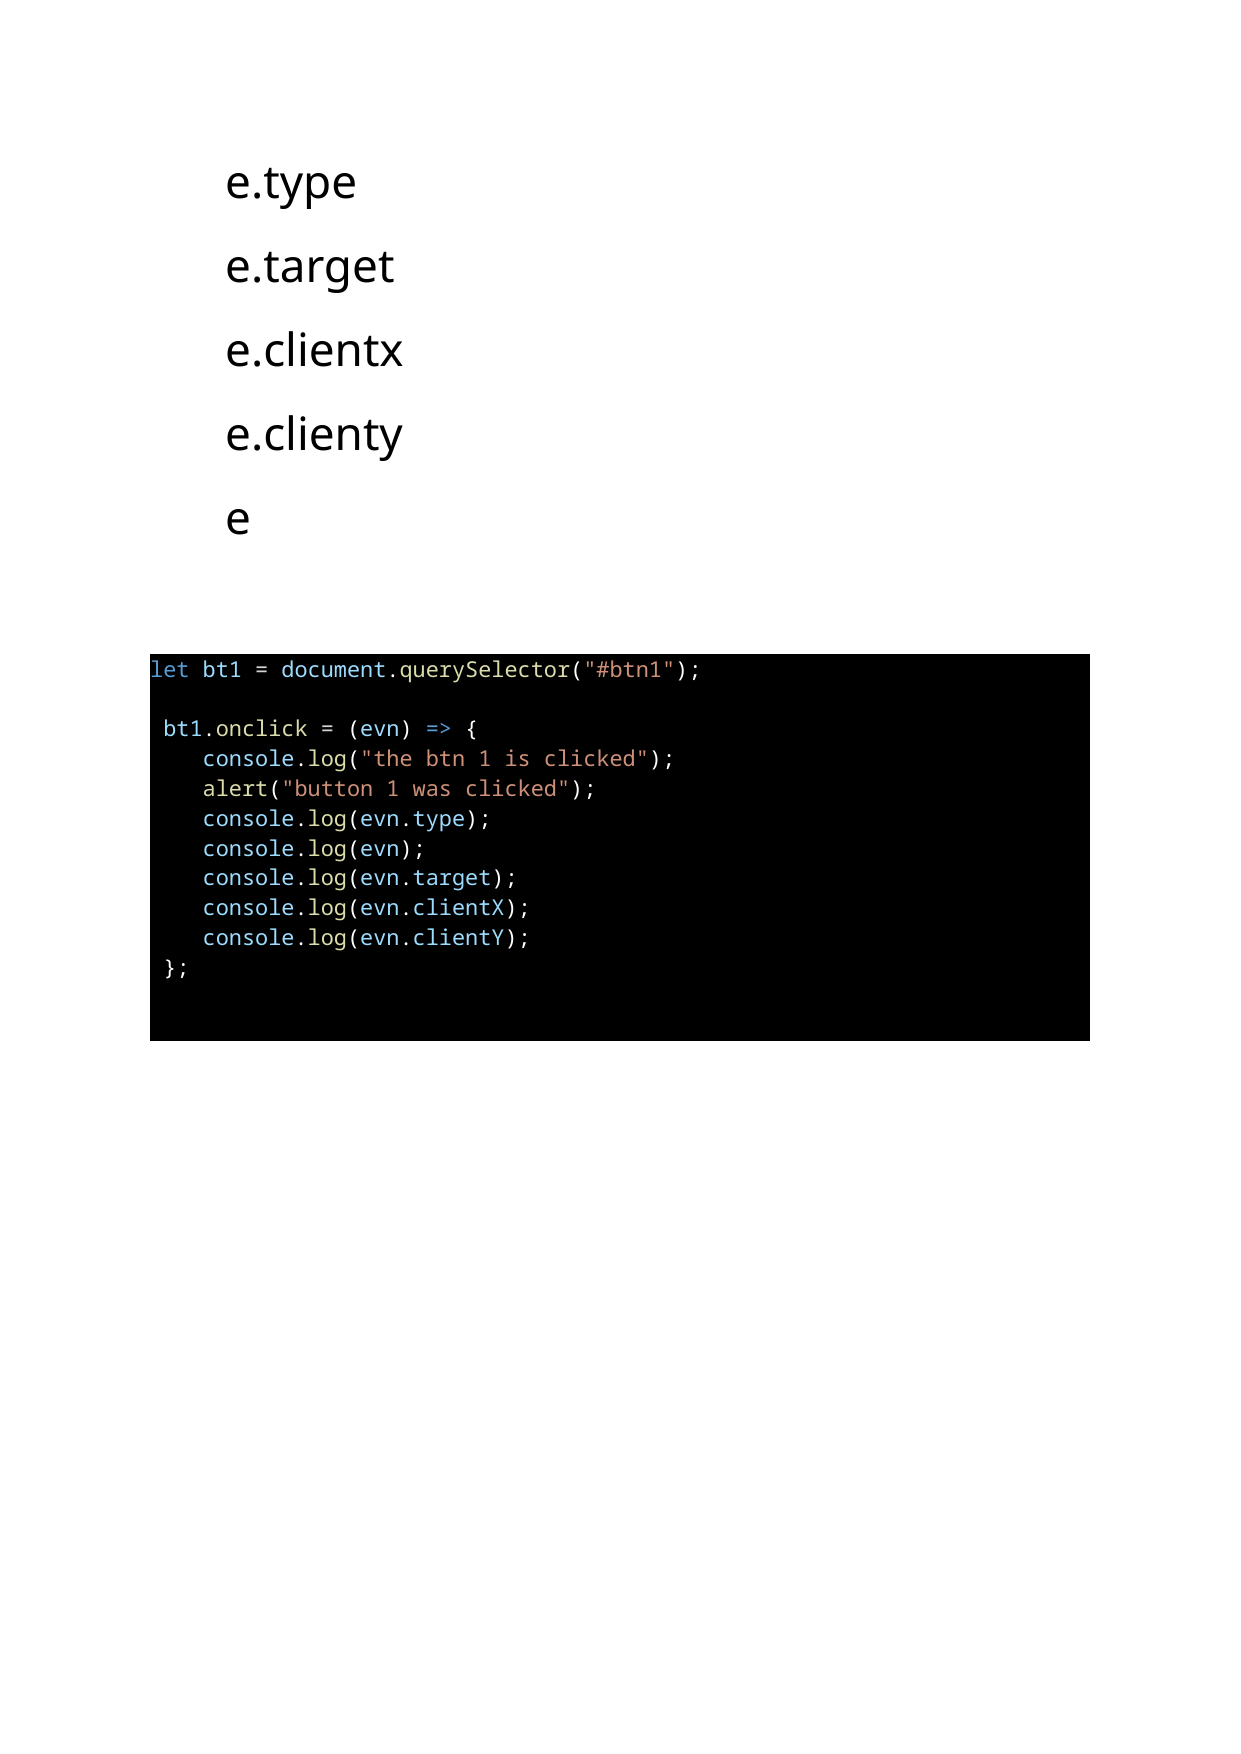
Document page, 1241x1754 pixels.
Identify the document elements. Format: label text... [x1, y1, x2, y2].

text let bt1 = document.querySelector("#btn1"); [150, 654, 1090, 683]
text e.target [150, 234, 1090, 296]
text e.clientx [150, 318, 1090, 380]
text console.log(evn); [150, 832, 1090, 862]
text e.type [150, 150, 1090, 212]
text console.log(evn.target); [150, 862, 1090, 892]
text }; [150, 952, 1090, 981]
text console.log(evn.clientY); [150, 922, 1090, 952]
text console.log(evn.type); [150, 803, 1090, 832]
text bt1.onclick = (evn) => { [150, 713, 1090, 743]
text e.clienty [150, 402, 1090, 464]
text console.log(evn.clientX); [150, 892, 1090, 922]
text alert("button 1 was clicked"); [150, 773, 1090, 803]
text e [150, 486, 1090, 548]
text console.log("the btn 1 is clicked"); [150, 743, 1090, 773]
